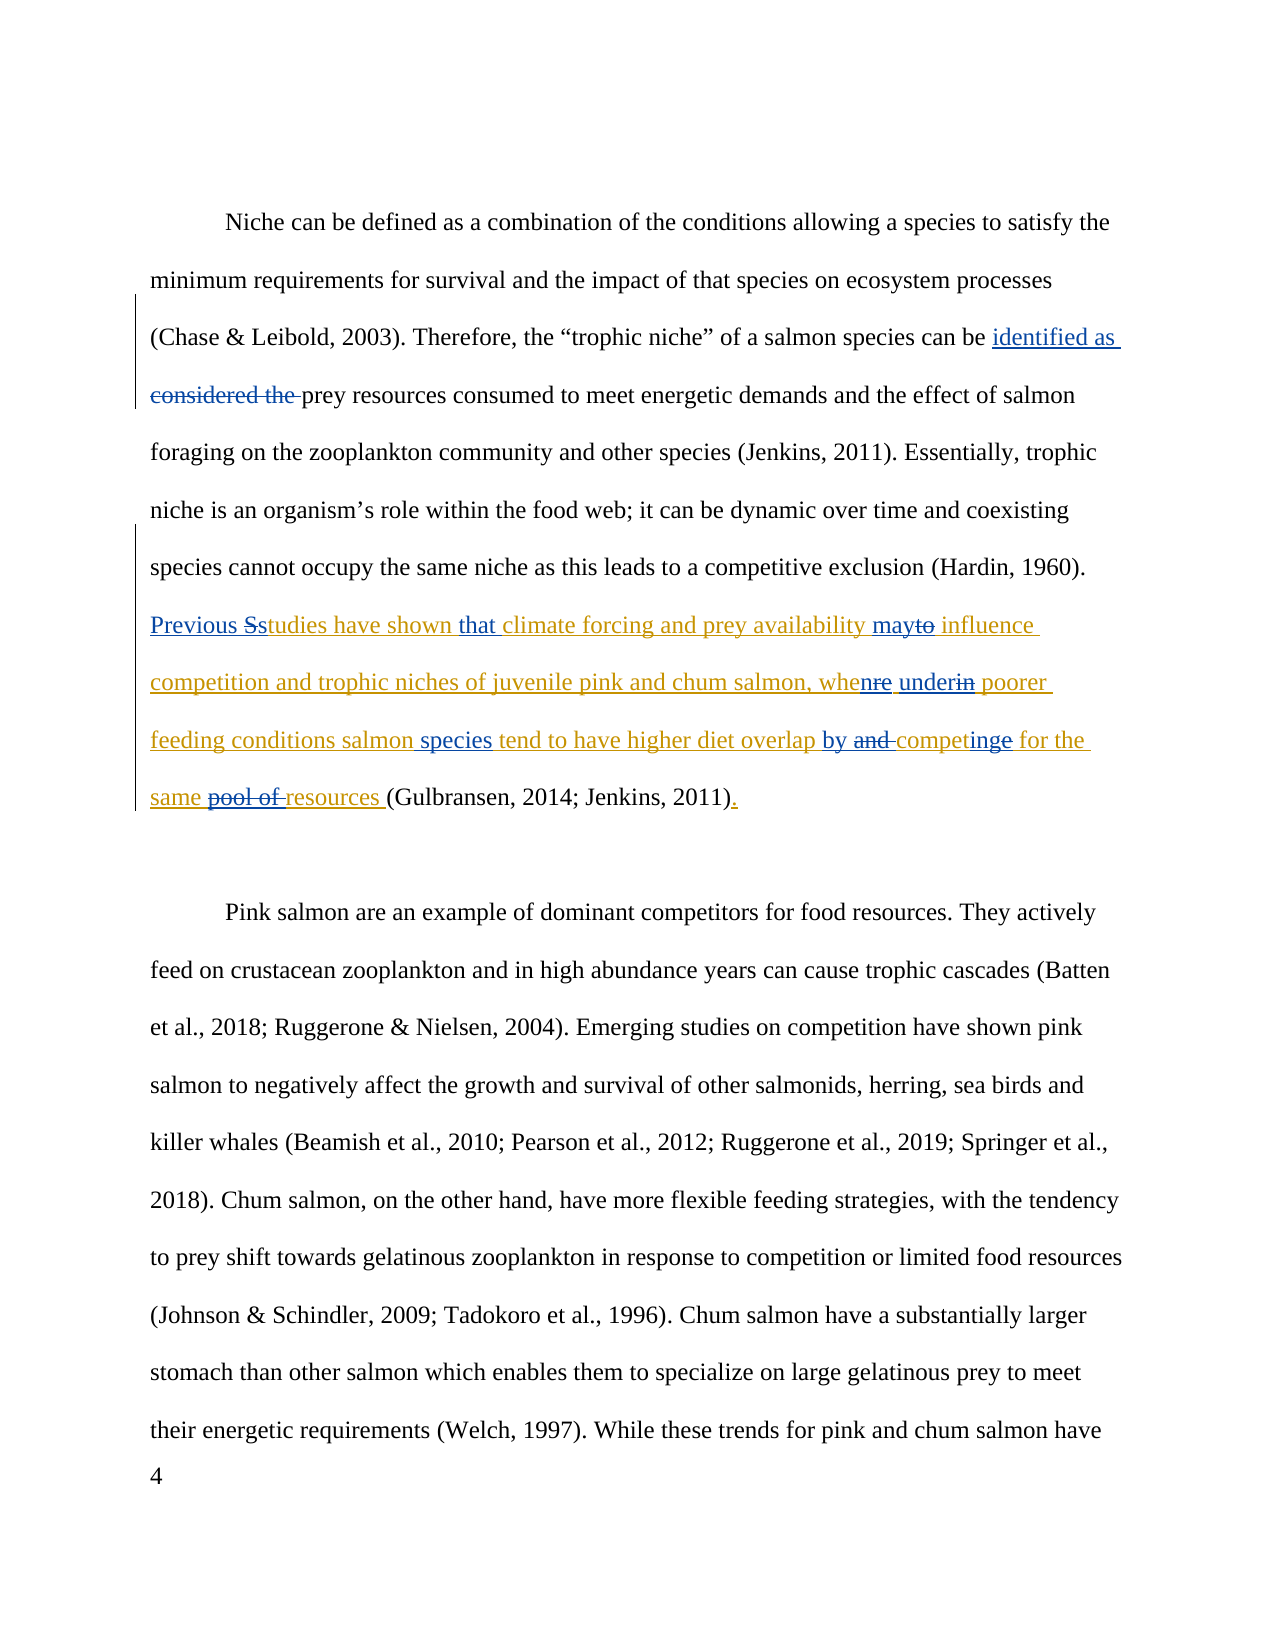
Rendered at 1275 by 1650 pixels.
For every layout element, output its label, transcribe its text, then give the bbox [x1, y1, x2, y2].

text Niche can be defined as a combination of the conditions allowing a species to satisfy the minimum requirements for survival and the impact of that species on ecosystem processes (Chase & Leibold, 2003). Therefore, the “trophic niche” of a salmon species can be prey resources consumed to meet energetic demands and the effect of salmon foraging on the zooplankton community and other species (Jenkins, 2011). Essentially, trophic niche is an organism’s role within the food web; it can be dynamic over time and coexisting species cannot occupy the same niche as this leads to a competitive exclusion (Hardin, 1960). (Gulbransen, 2014; Jenkins, 2011) [150, 207, 1125, 811]
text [150, 897, 1125, 1444]
